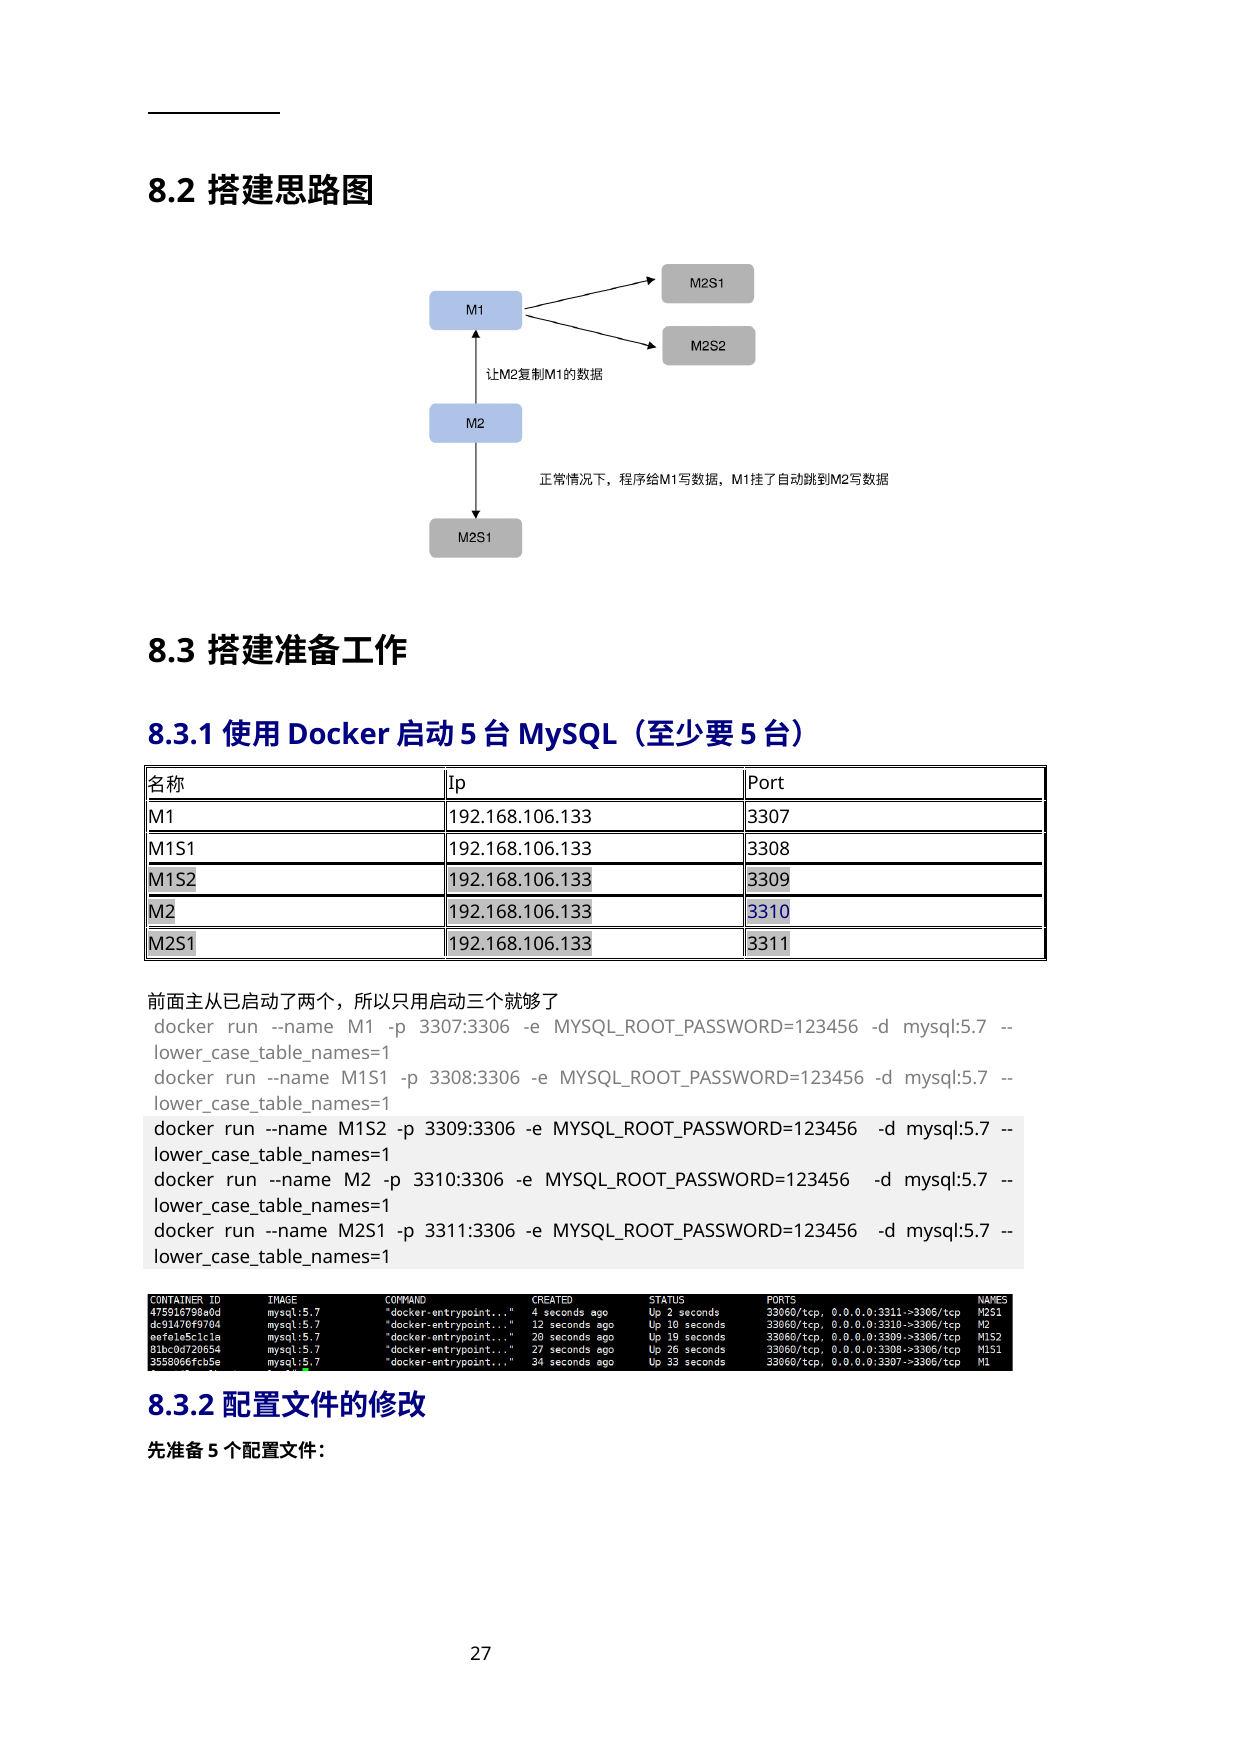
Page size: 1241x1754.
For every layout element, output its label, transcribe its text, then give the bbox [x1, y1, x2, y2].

table_header Ip [446, 768, 745, 798]
table_cell 3307 [746, 798, 1045, 830]
table_cell docker run --name M2S1 -p 3311:3306 -e MYSQL_ROOT_PASSWORD=123456 -d mysql:5.7 --lower_case_table_names=1 [143, 1218, 1024, 1269]
subtitle 搭建准备工作 [148, 624, 1093, 673]
subtitle 搭建思路图 [148, 164, 1093, 212]
table_cell M1 [147, 798, 444, 830]
subtitle 使用Docker启动5台MySQL（至少要5台） [148, 700, 1093, 765]
table_cell 3309 [746, 862, 1044, 894]
table_cell docker run --name M2 -p 3310:3306 -e MYSQL_ROOT_PASSWORD=123456 -d mysql:5.7 --lower_case_table_names=1 [143, 1167, 1024, 1218]
text 先准备5 个配置文件： [148, 1436, 1093, 1463]
table_cell docker run --name M1S1 -p 3308:3306 -e MYSQL_ROOT_PASSWORD=123456 -d mysql:5.7 --lower_case_table_names=1 [143, 1065, 1024, 1116]
table_cell 3311 [745, 926, 1046, 958]
table_cell docker run --name M1S2 -p 3309:3306 -e MYSQL_ROOT_PASSWORD=123456 -d mysql:5.7 --lower_case_table_names=1 [143, 1116, 1024, 1167]
table_cell 192.168.106.133 [447, 865, 743, 894]
text 前面主从已启动了两个，所以只用启动三个就够了 [148, 986, 1093, 1013]
table_cell 3310 [746, 894, 1044, 926]
subtitle 配置文件的修改 [148, 1371, 1093, 1436]
picture [147, 1294, 1013, 1371]
table_cell M2S1 [145, 926, 446, 958]
table_header 名称 [147, 768, 446, 798]
table_cell 192.168.106.133 [447, 834, 743, 862]
table_cell M1S2 [147, 862, 444, 894]
picture [278, 239, 962, 583]
table_cell 3308 [746, 830, 1045, 862]
table_cell M2 [147, 894, 444, 926]
table_cell 192.168.106.133 [447, 802, 743, 830]
table_header Port [745, 768, 1044, 798]
table_cell M1S1 [147, 830, 444, 862]
table_cell 192.168.106.133 [447, 897, 743, 926]
table_cell 192.168.106.133 [446, 929, 745, 958]
table_header docker run --name M1 -p 3307:3306 -e MYSQL_ROOT_PASSWORD=123456 -d mysql:5.7 --lower_case_table_names=1 [143, 1014, 1024, 1064]
